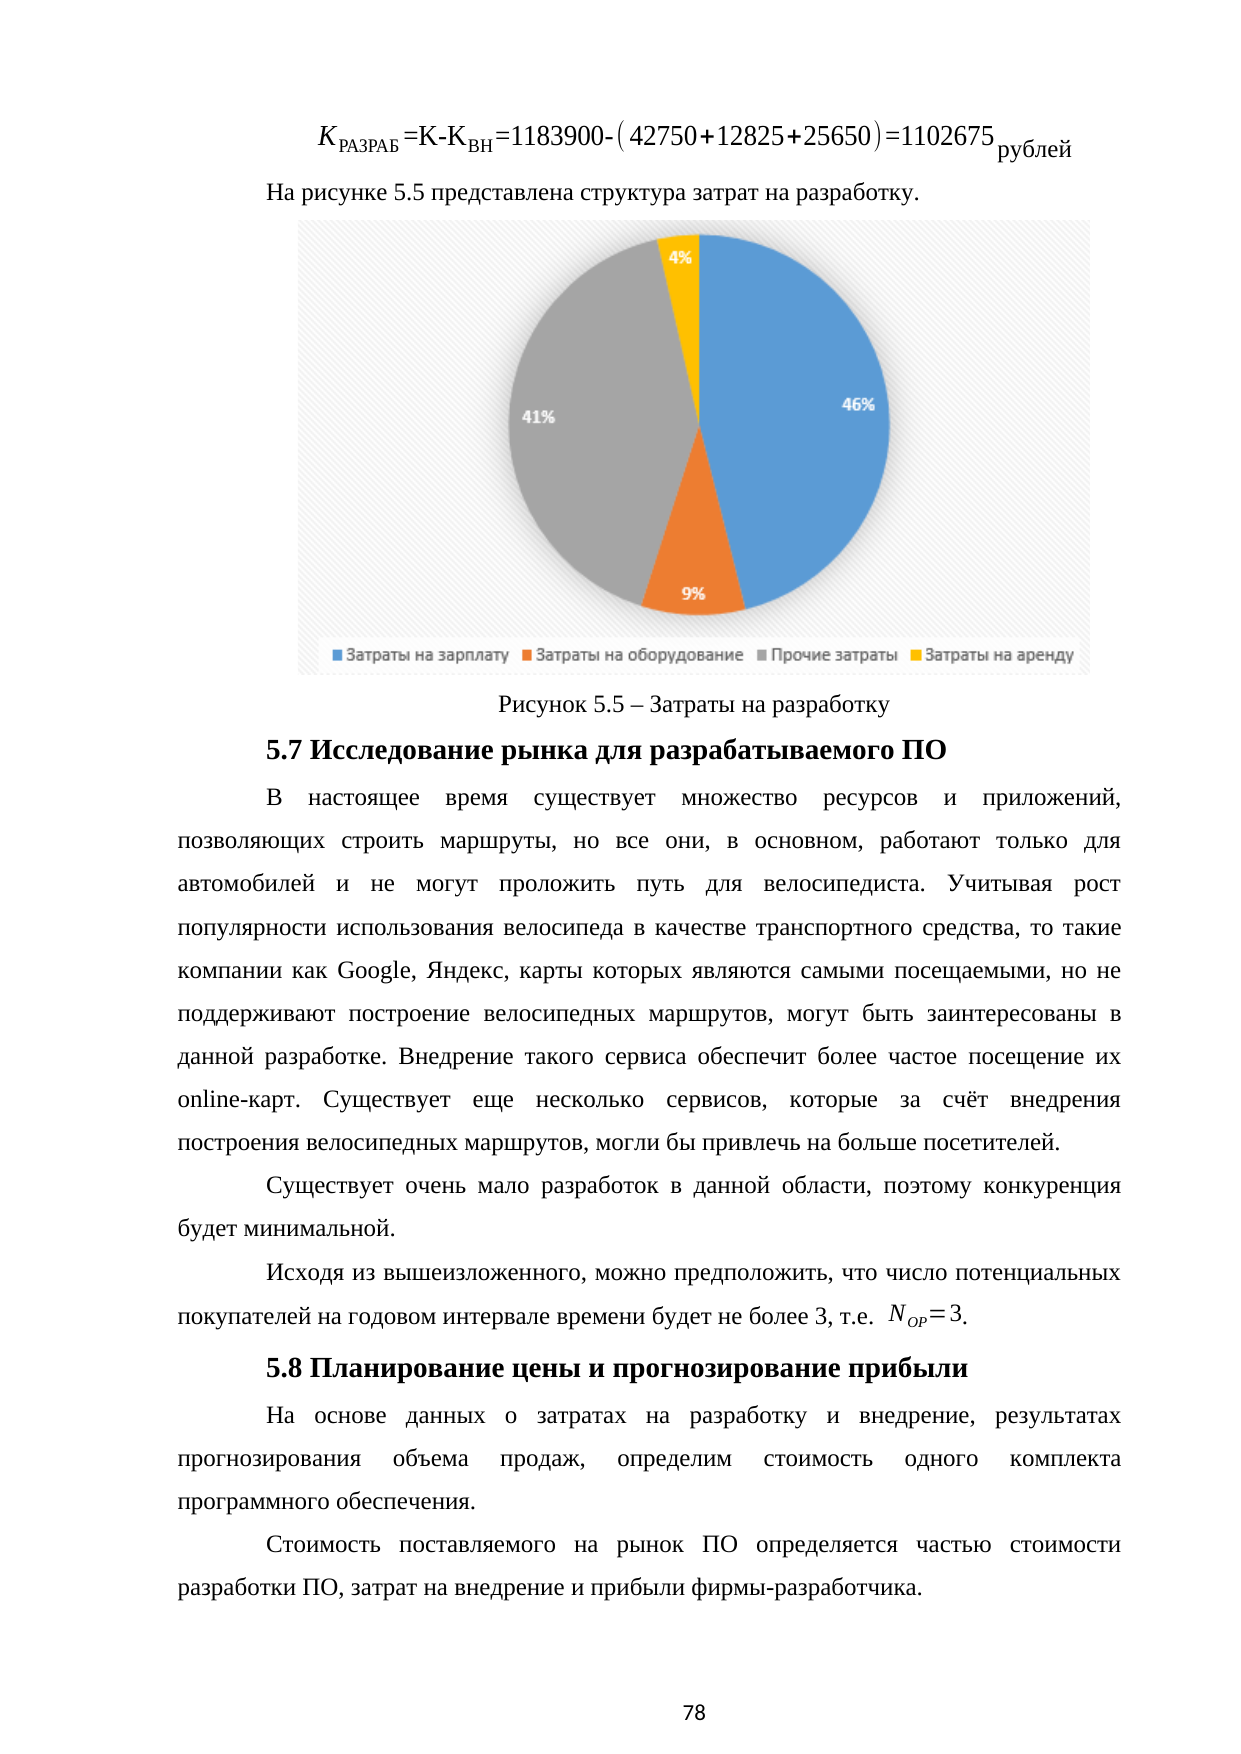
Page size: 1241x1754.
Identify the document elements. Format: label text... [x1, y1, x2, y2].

text На рисунке 5.5 представлена структура затрат на разработку. [177, 177, 1122, 206]
text Исходя из вышеизложенного, можно предположить, что число потенциальных покупателей на годовом интервале времени будет не более 3, т.е. . [177, 1257, 1122, 1331]
subtitle Планирование цены и прогнозирование прибыли [177, 1350, 1122, 1383]
text Стоимость поставляемого на рынок ПО определяется частью стоимости разработки ПО, затрат на внедрение и прибыли фирмы-разработчика. [177, 1529, 1122, 1601]
text В настоящее время существует множество ресурсов и приложений, позволяющих строить маршруты, но все они, в основном, работают только для автомобилей и не могут проложить путь для велосипедиста. Учитывая рост популярности использования велосипеда в качестве транспортного средства, то такие компании как Google, Яндекс, карты которых являются самыми посещаемыми, но не поддерживают построение велосипедных маршрутов, могут быть заинтересованы в данной разработке. Внедрение такого сервиса обеспечит более частое посещение их online-карт. Существует еще несколько сервисов, которые за счёт внедрения построения велосипедных маршрутов, могли бы привлечь на больше посетителей. [177, 782, 1122, 1156]
text Рисунок 5.5 ‒ Затраты на разработку [177, 689, 1122, 718]
picture [297, 220, 1090, 675]
text На основе данных о затратах на разработку и внедрение, результатах прогнозирования объема продаж, определим стоимость одного комплекта программного обеспечения. [177, 1400, 1122, 1515]
text Существует очень мало разработок в данной области, поэтому конкуренция будет минимальной. [177, 1170, 1122, 1242]
list Исследование рынка для разрабатываемого ПО [177, 732, 1122, 766]
text рублей [177, 118, 1122, 163]
